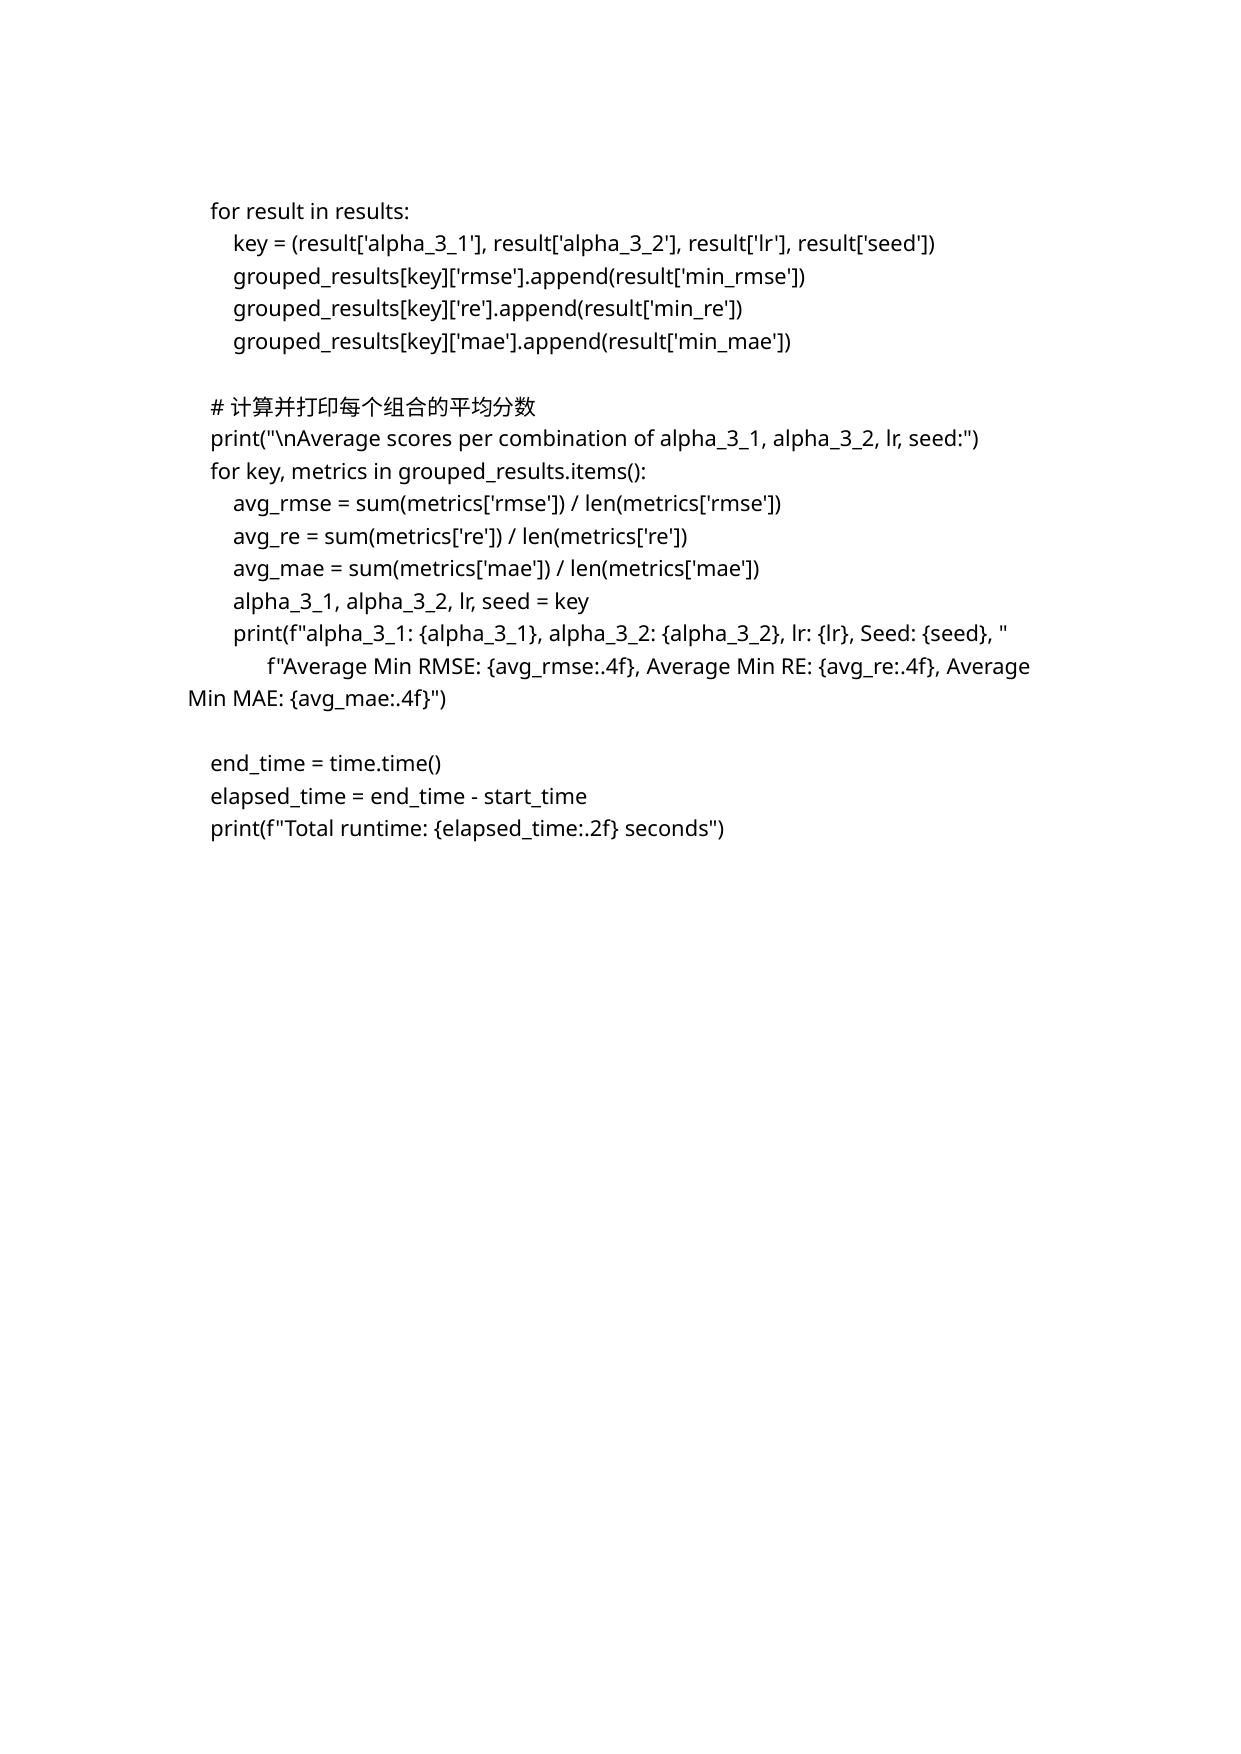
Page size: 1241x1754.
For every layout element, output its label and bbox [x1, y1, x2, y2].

text [187, 162, 1053, 844]
